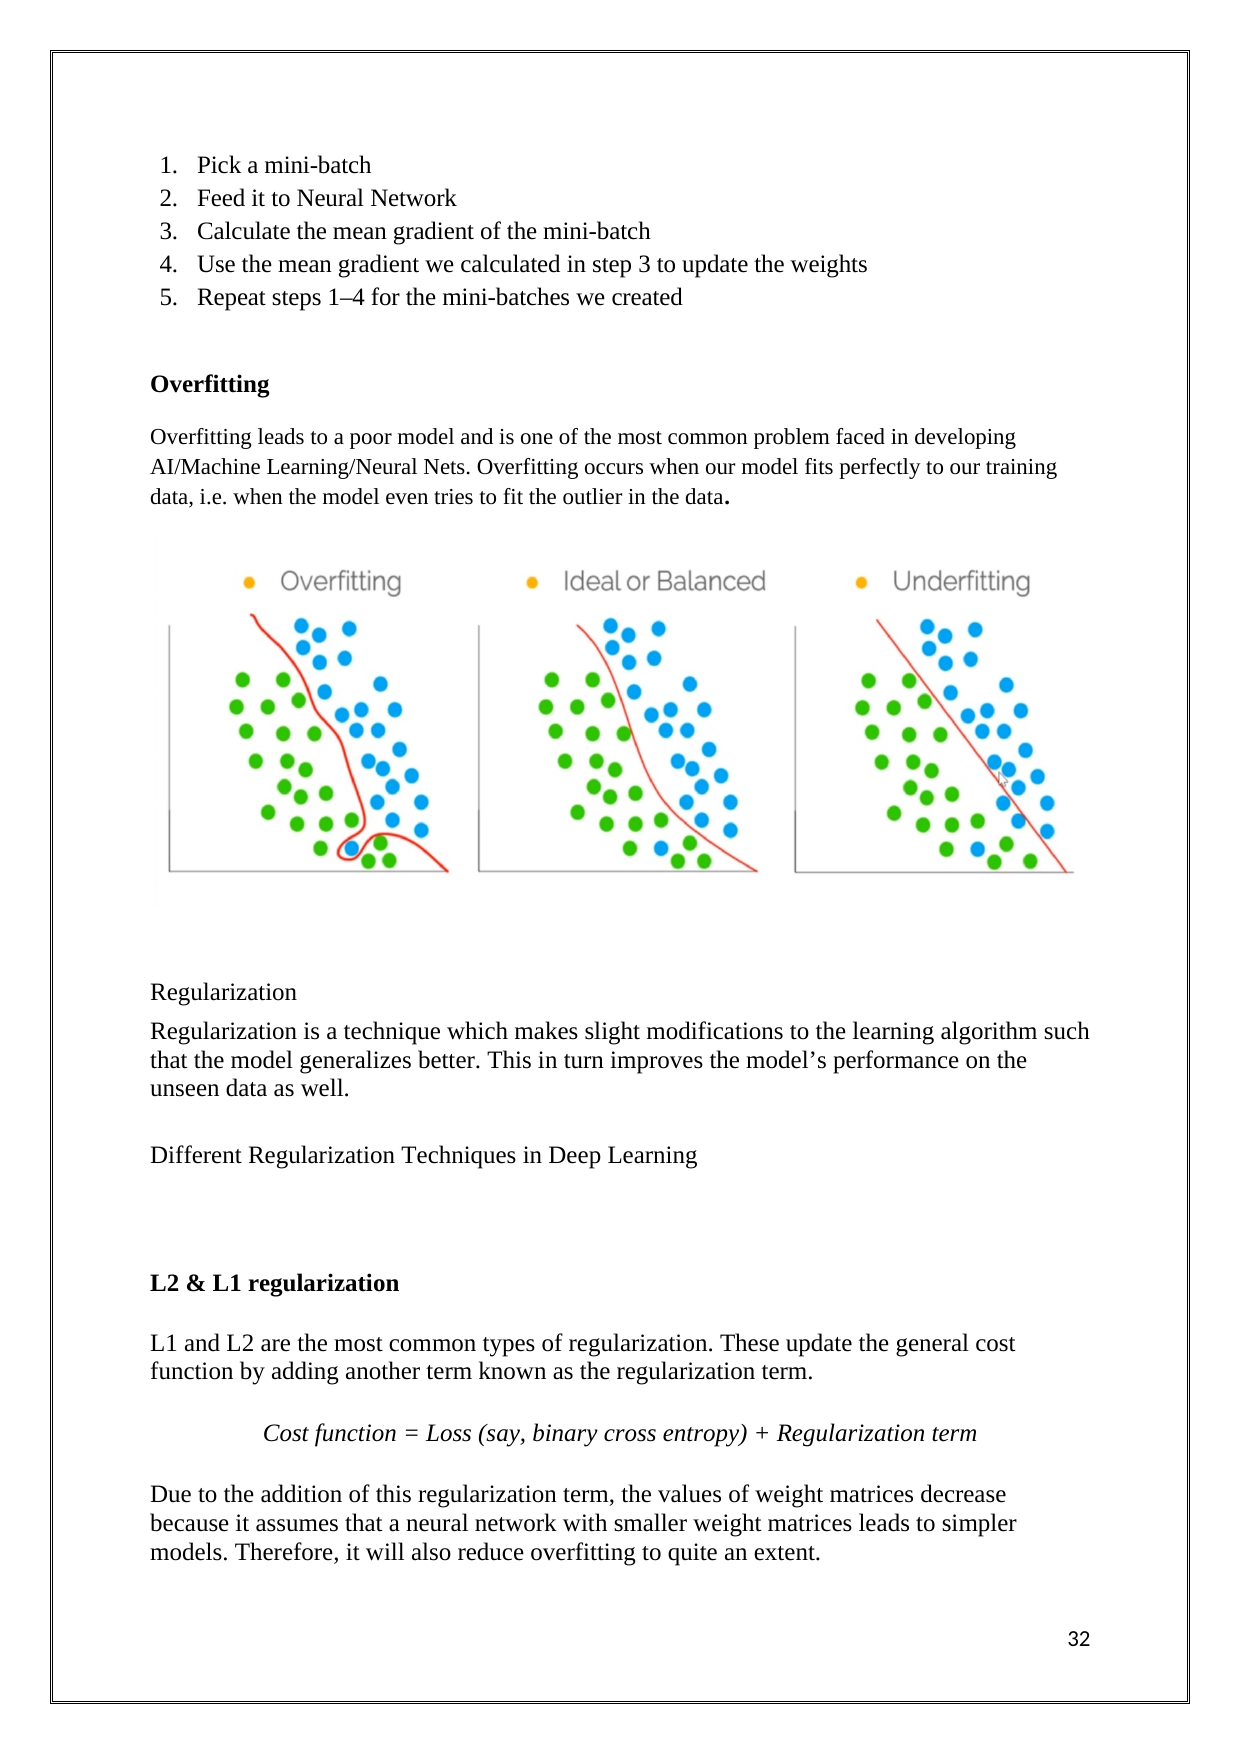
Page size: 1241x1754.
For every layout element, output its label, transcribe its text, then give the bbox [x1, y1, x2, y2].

text Overfitting [150, 369, 1090, 398]
picture [155, 534, 1085, 908]
subtitle L2 & L1 regularization [150, 1261, 1090, 1296]
text L1 and L2 are the most common types of regularization. These update the general cost function by adding another term known as the regularization term. [150, 1328, 1090, 1385]
list Pick a mini-batch [159, 150, 1090, 179]
list Calculate the mean gradient of the mini-batch [159, 216, 1090, 245]
list Feed it to Neural Network [159, 183, 1090, 212]
text Cost function = Loss (say, binary cross entropy) + Regularization term [150, 1418, 1090, 1447]
text Due to the addition of this regularization term, the values of weight matrices decrease because it assumes that a neural network with smaller weight matrices leads to simpler models. Therefore, it will also reduce overfitting to quite an extent. [150, 1479, 1090, 1566]
list Repeat steps 1–4 for the mini-batches we created [159, 282, 1090, 311]
subtitle Different Regularization Techniques in Deep Learning [150, 1133, 1090, 1168]
list Use the mean gradient we calculated in step 3 to update the weights [159, 249, 1090, 278]
text Regularization is a technique which makes slight modifications to the learning algorithm such that the model generalizes better. This in turn improves the model’s performance on the unseen data as well. [150, 1045, 1090, 1102]
text Regularization [150, 977, 1090, 1006]
text Overfitting leads to a poor model and is one of the most common problem faced in developing AI/Machine Learning/Neural Nets. Overfitting occurs when our model fits perfectly to our training data, i.e. when the model even tries to fit the outlier in the data. [150, 423, 1090, 509]
